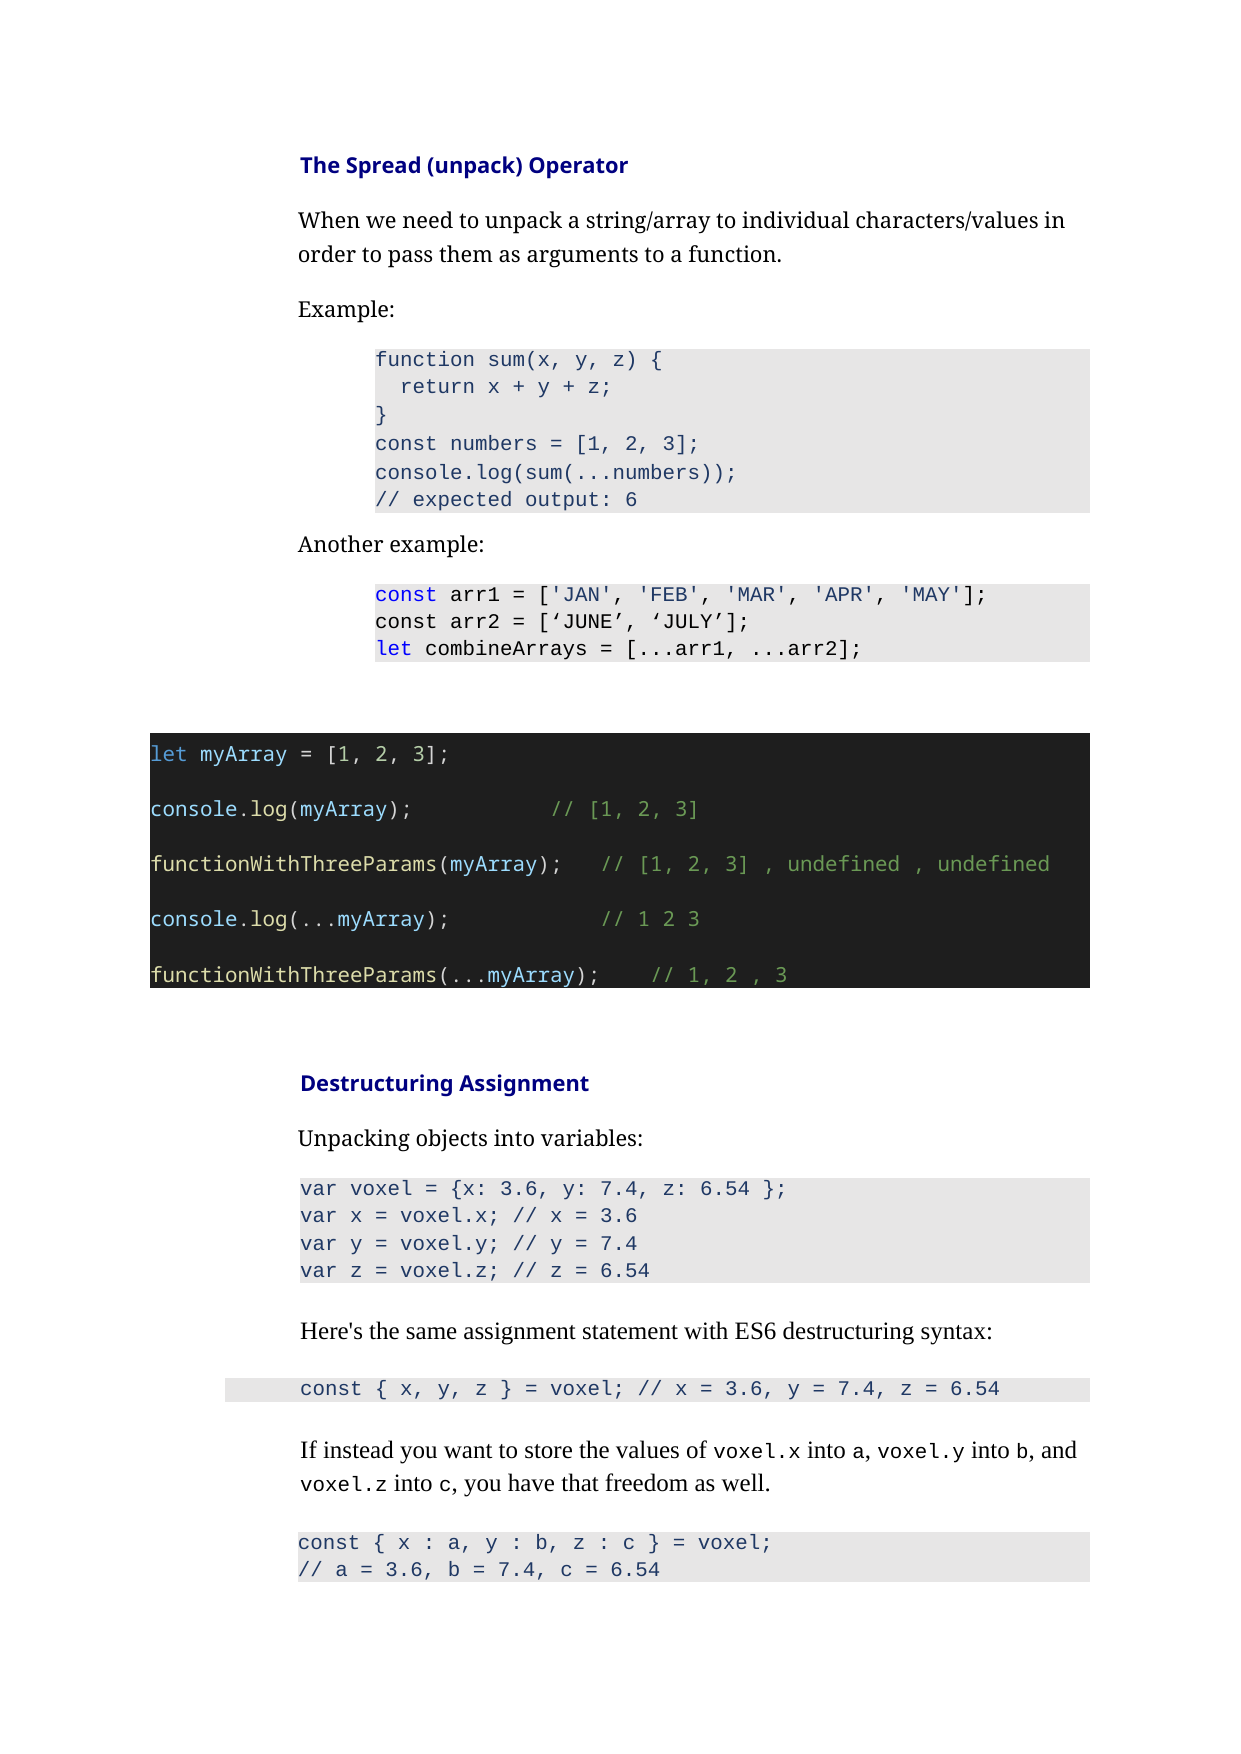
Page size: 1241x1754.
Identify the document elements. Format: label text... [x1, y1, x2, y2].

text function sum(x, y, z) { return x + y + z; } [375, 349, 1090, 427]
text Example: [298, 294, 1090, 324]
text When we need to unpack a string/array to individual characters/values in order to pass them as arguments to a function. [298, 205, 1090, 269]
text console.log(...myArray); // 1 2 3 [150, 899, 1090, 933]
text functionWithThreeParams(...myArray); // 1, 2 , 3 [150, 954, 1090, 988]
text console.log(sum(...numbers)); // expected output: 6 [375, 462, 1090, 513]
text const { x : a, y : b, z : c } = voxel; // a = 3.6, b = 7.4, c = 6.54 [298, 1532, 1090, 1582]
text If instead you want to store the values of voxel.x into a, voxel.y into b, and voxel.z into c, you have that freedom as well. [300, 1435, 1090, 1498]
text var voxel = {x: 3.6, y: 7.4, z: 6.54 }; var x = voxel.x; // x = 3.6 var y = voxel.y; // y = 7.4 var z = voxel.z; // z = 6.54 [300, 1178, 1090, 1283]
subtitle Destructuring Assignment [300, 1068, 1090, 1098]
text functionWithThreeParams(myArray); // [1, 2, 3] , undefined , undefined [150, 843, 1090, 878]
text Here's the same assignment statement with ES6 destructuring syntax: [300, 1316, 1090, 1345]
text console.log(myArray); // [1, 2, 3] [150, 788, 1090, 823]
text const numbers = [1, 2, 3]; [375, 433, 1090, 456]
text Unpacking objects into variables: [298, 1123, 1090, 1153]
text const { x, y, z } = voxel; // x = 3.6, y = 7.4, z = 6.54 [225, 1378, 1090, 1402]
text Another example: [298, 529, 1090, 559]
text let myArray = [1, 2, 3]; [150, 733, 1090, 767]
subtitle The Spread (unpack) Operator [300, 150, 1090, 180]
text const arr1 = ['JAN', 'FEB', 'MAR', 'APR', 'MAY']; const arr2 = [‘JUNE’, ‘JULY’]; let combineArrays = [...arr1, ...arr2]; [375, 584, 1090, 662]
